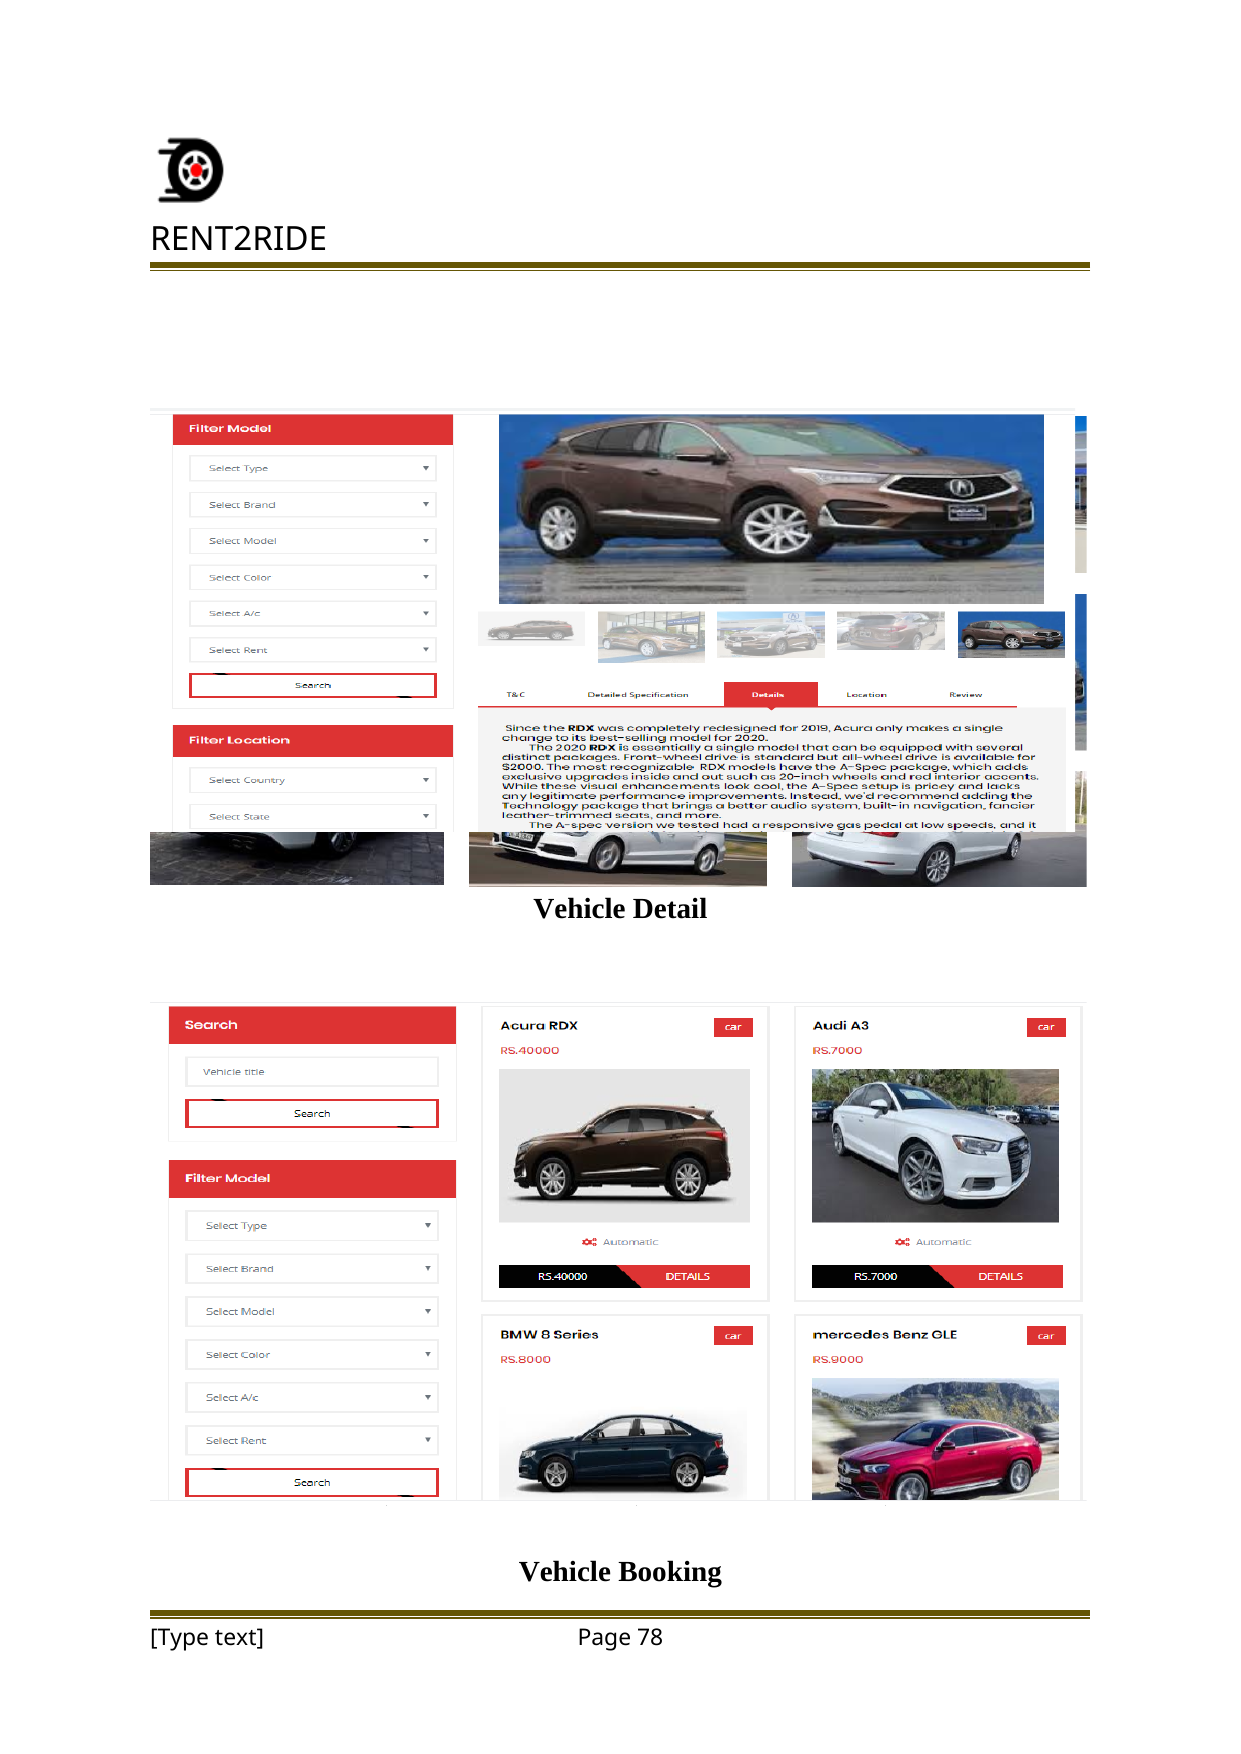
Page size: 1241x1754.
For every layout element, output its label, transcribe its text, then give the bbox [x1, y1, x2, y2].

picture [150, 998, 1087, 1506]
list Vehicle Booking [150, 1554, 1090, 1588]
picture [150, 126, 229, 215]
picture [150, 408, 1087, 887]
